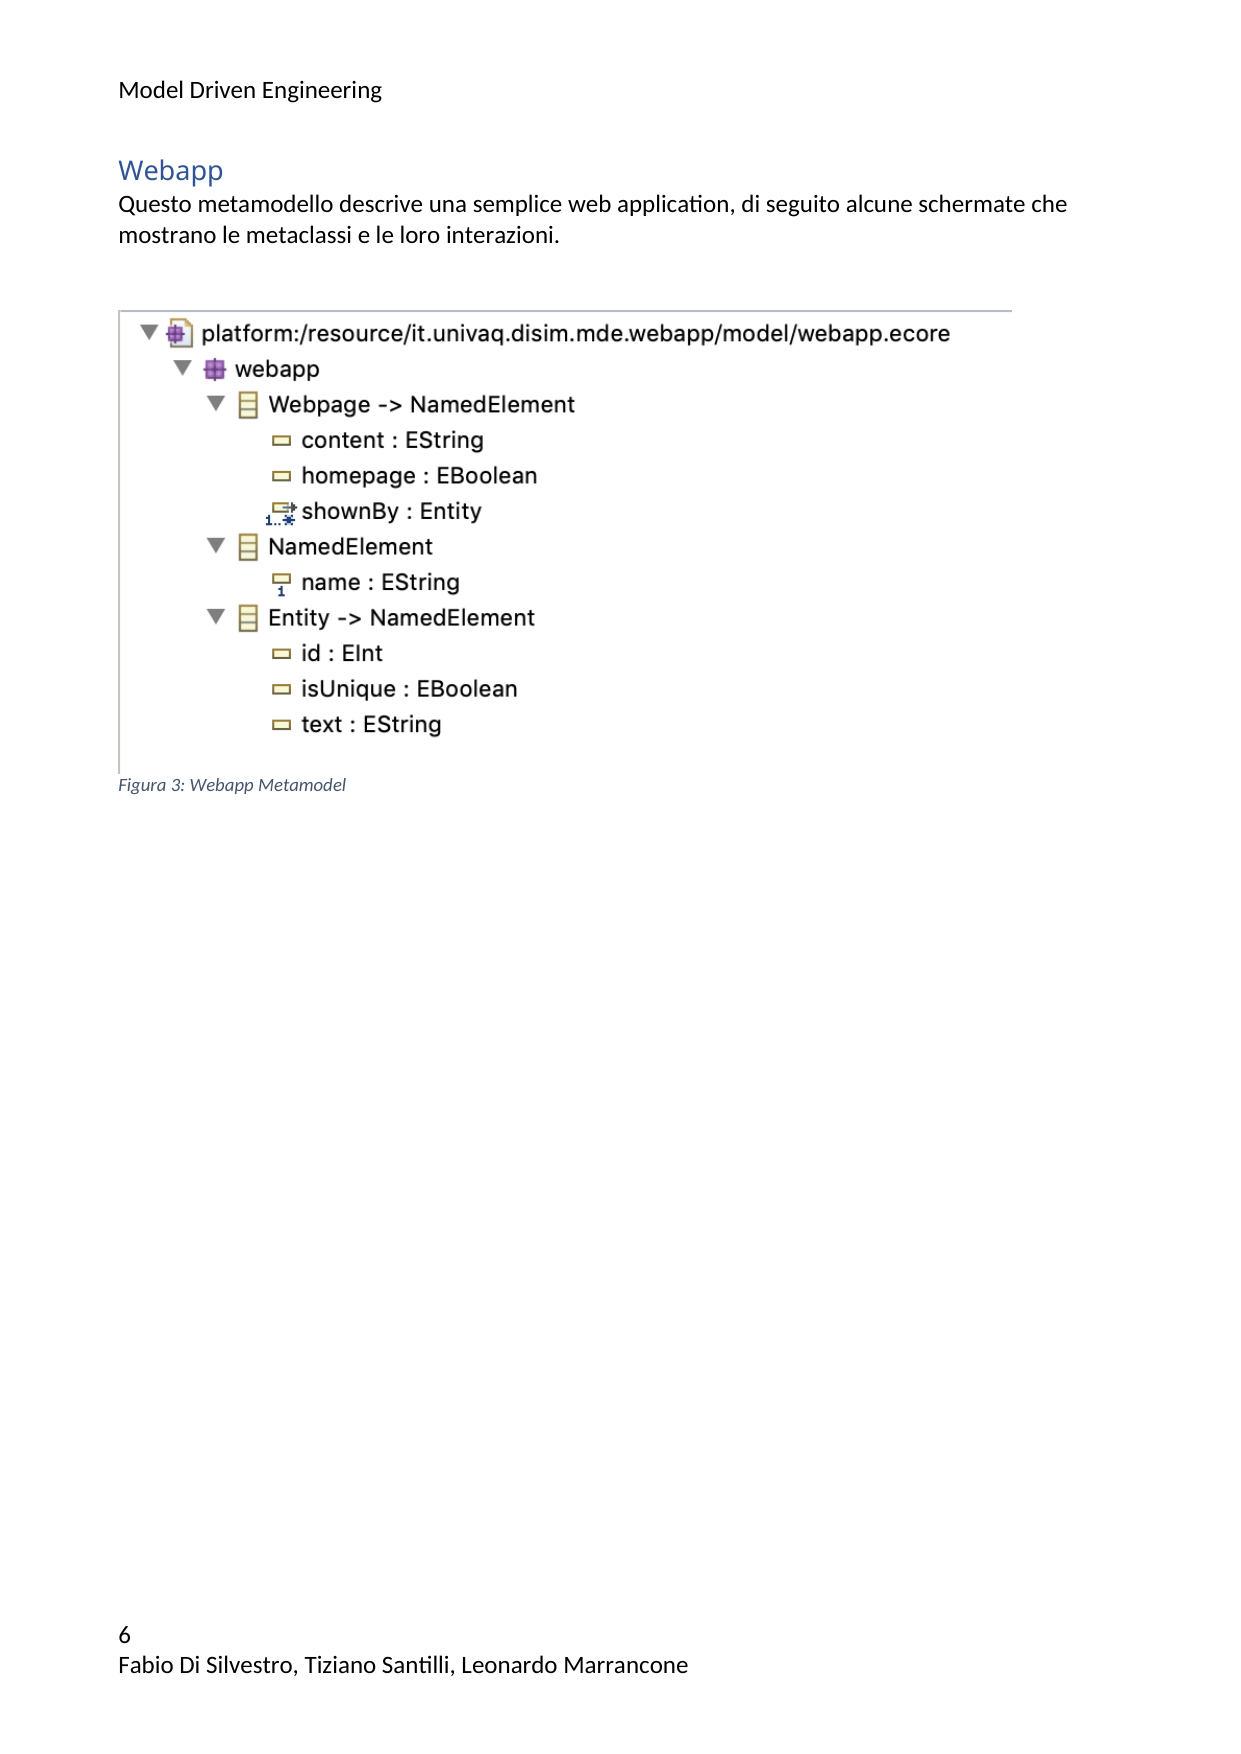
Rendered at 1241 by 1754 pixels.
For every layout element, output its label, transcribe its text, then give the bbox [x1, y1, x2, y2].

text Questo metamodello descrive una semplice web application, di seguito alcune schermate che mostrano le metaclassi e le loro interazioni. [118, 189, 1122, 250]
subtitle Webapp [118, 152, 1122, 189]
text Figura 3: Webapp Metamodel [118, 773, 1122, 796]
picture [118, 310, 1012, 774]
